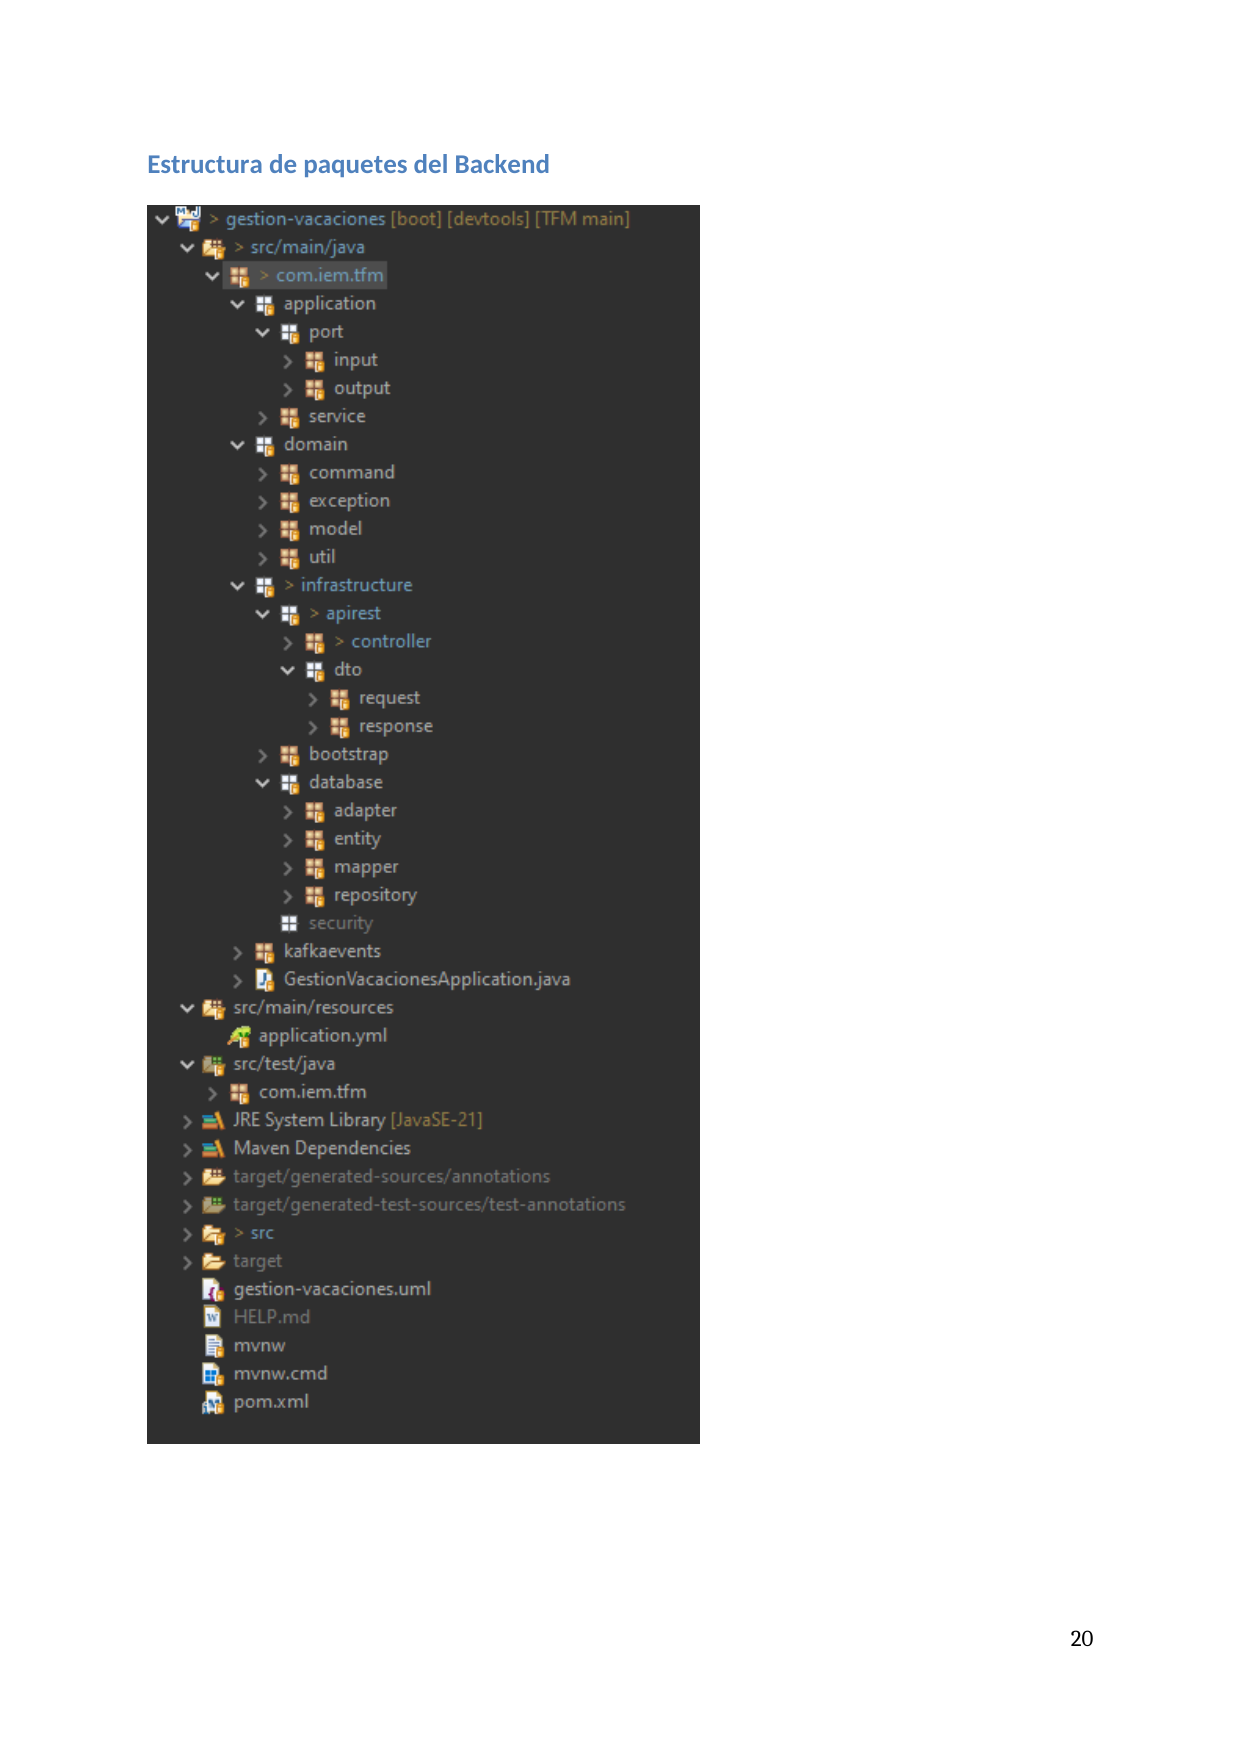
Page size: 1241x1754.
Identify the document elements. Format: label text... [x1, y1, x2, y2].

subtitle Estructura de paquetes del Backend [147, 147, 1093, 180]
picture [147, 205, 700, 1444]
